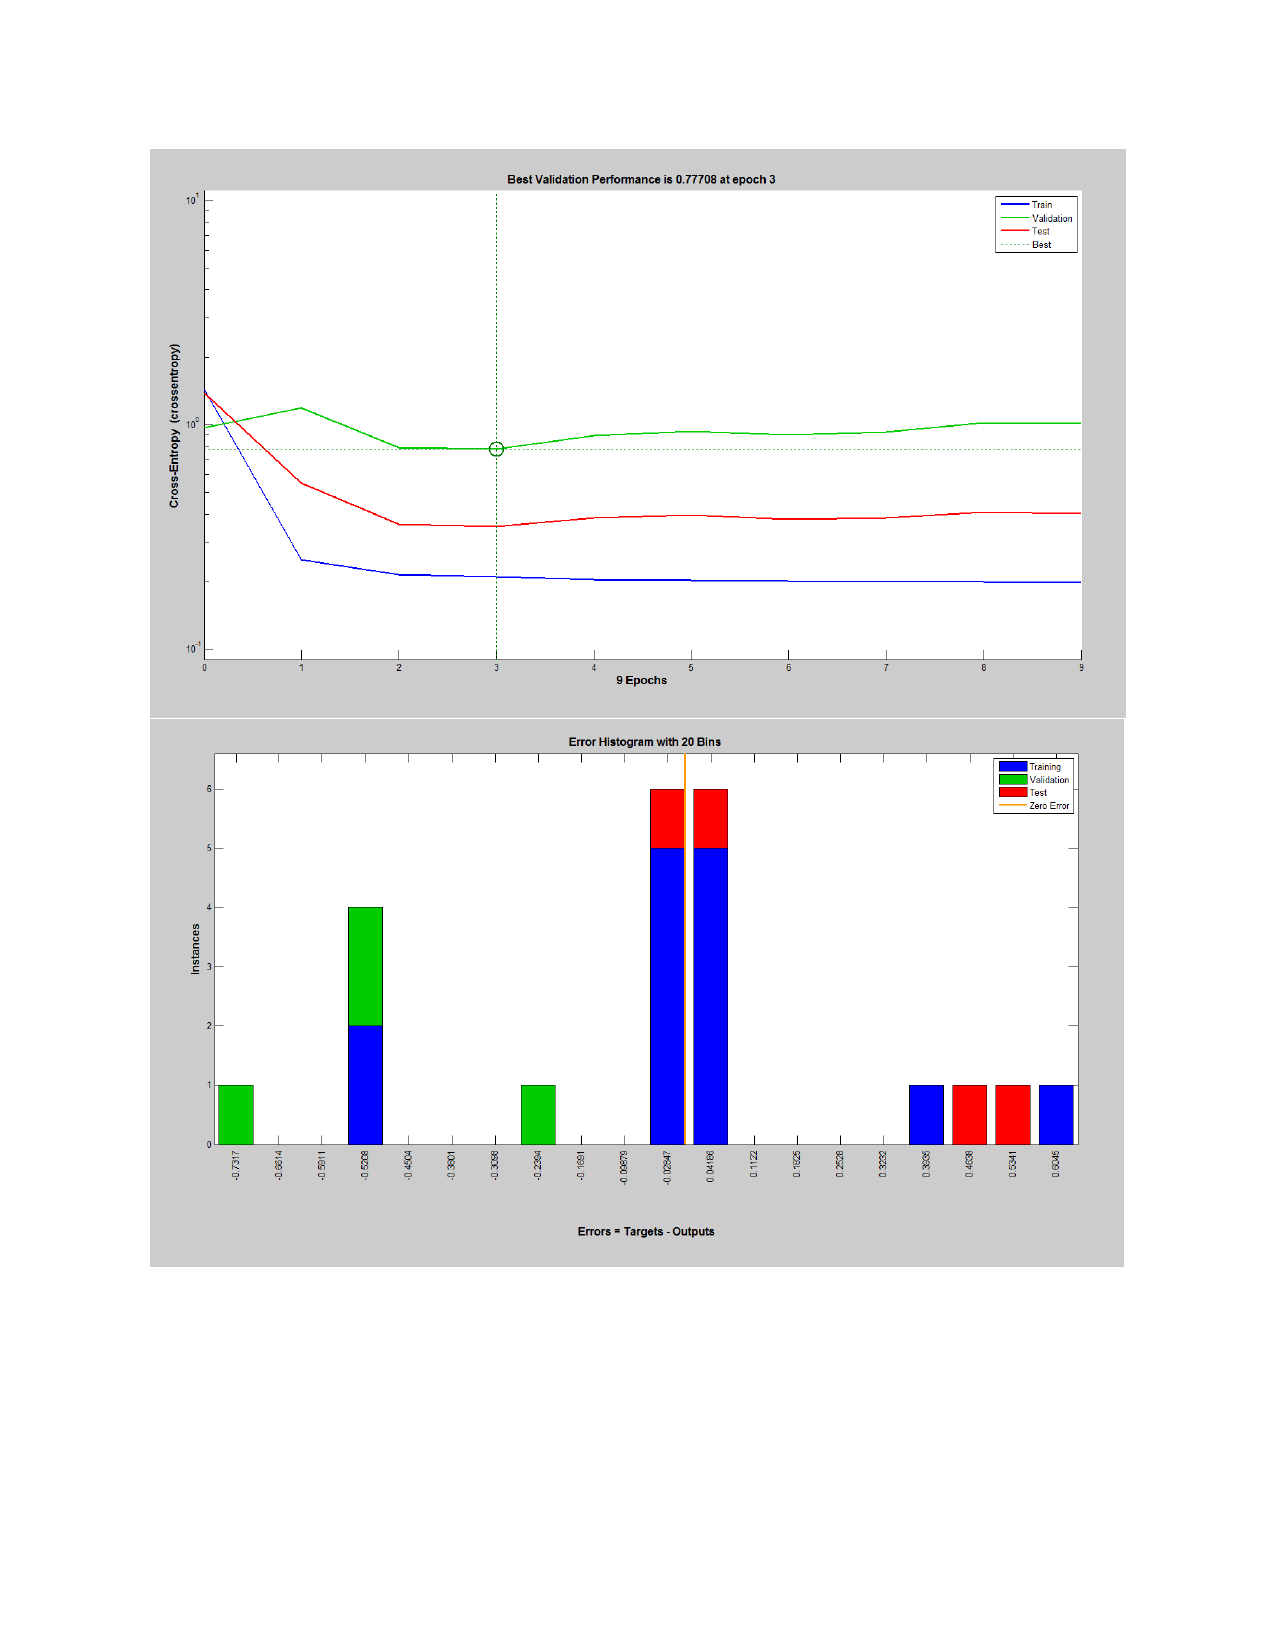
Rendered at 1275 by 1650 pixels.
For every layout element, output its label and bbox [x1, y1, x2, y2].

picture [150, 719, 1124, 1267]
picture [150, 149, 1126, 718]
